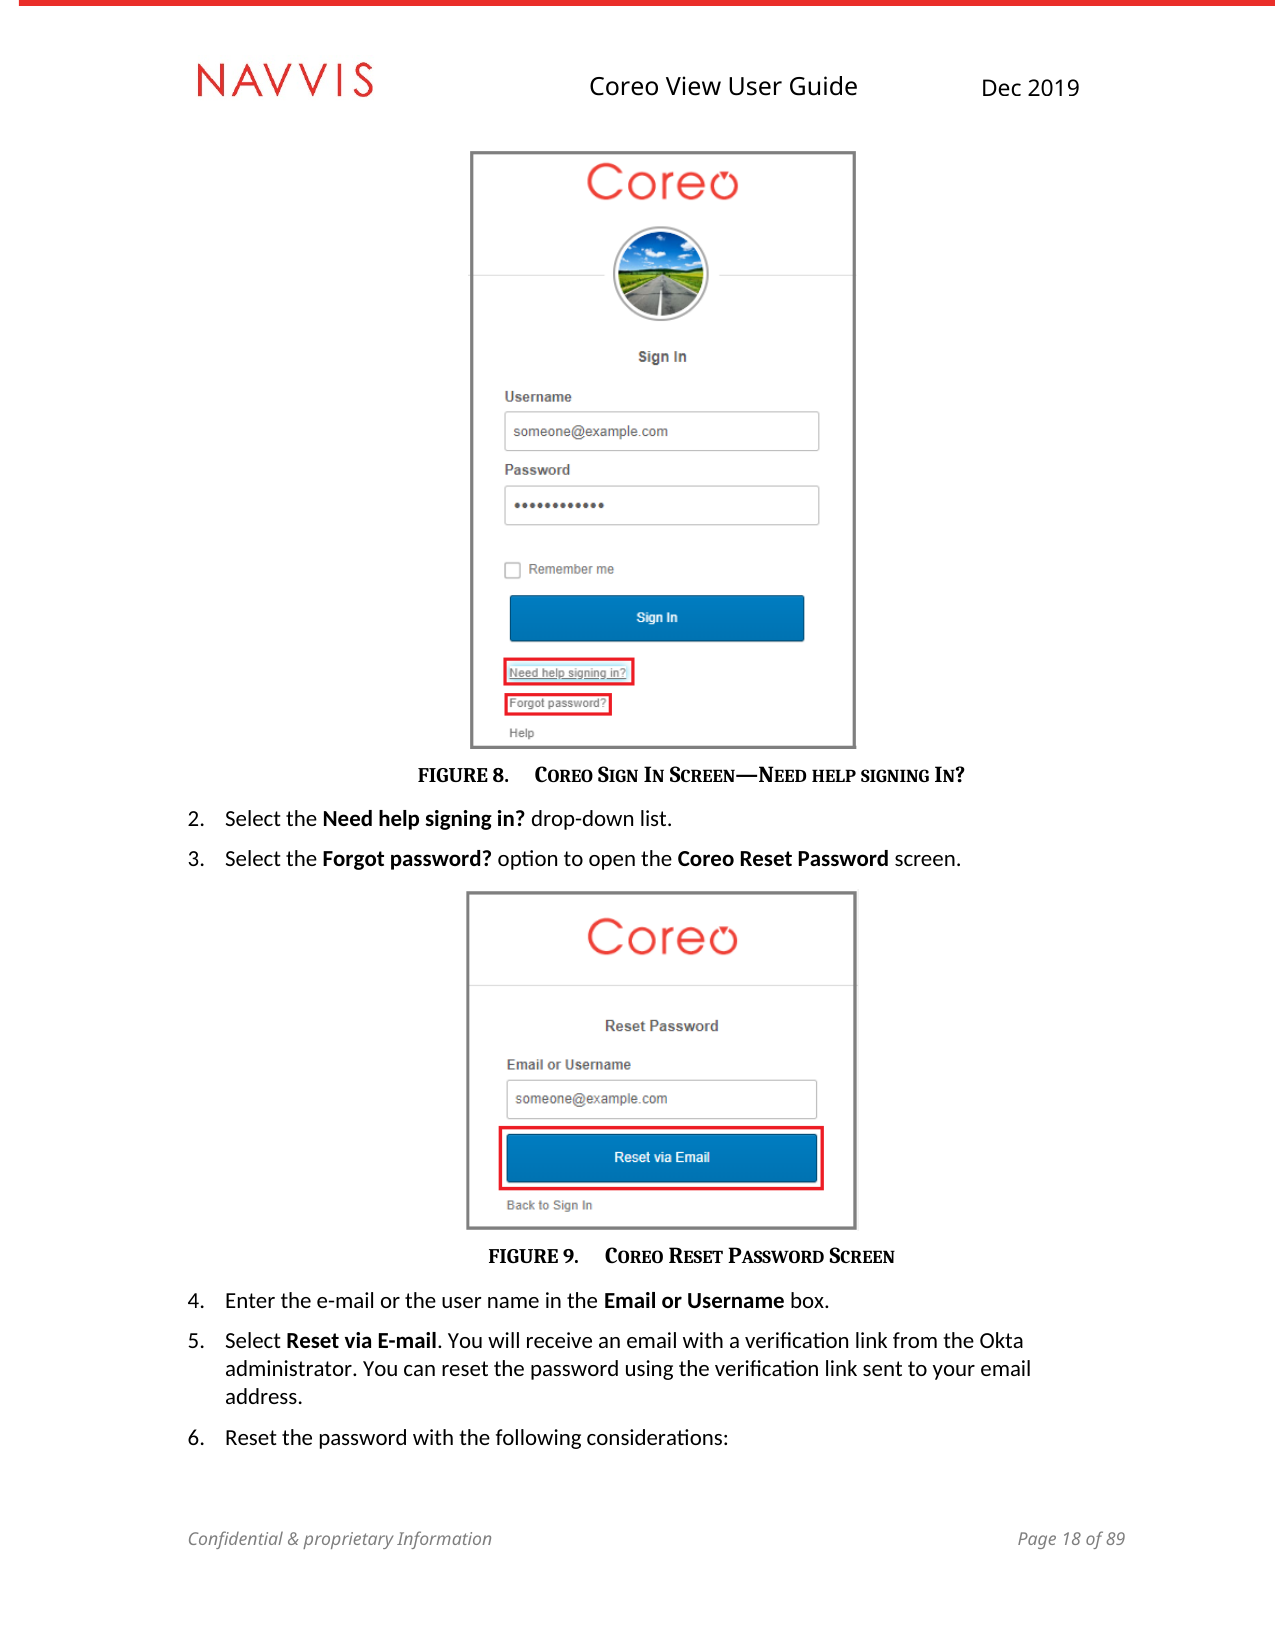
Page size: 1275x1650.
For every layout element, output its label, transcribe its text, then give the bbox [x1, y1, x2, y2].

list Reset the password with the following considerations: [187, 1423, 1087, 1451]
text Coreo Sign In Screen—Need help signing In? [296, 761, 1087, 788]
picture [466, 889, 859, 1231]
list Select the Need help signing in? drop-down list. [187, 804, 1087, 832]
list Enter the e-mail or the user name in the Email or Username box. [187, 1286, 1087, 1314]
text Coreo Reset Password Screen [296, 1243, 1087, 1269]
picture [187, 55, 383, 104]
picture [468, 150, 857, 749]
list Select Reset via E-mail. You will receive an email with a verification link from the Okta administrator. You can reset the password using the verification link sent to your email address. [187, 1326, 1087, 1411]
list Select the Forgot password? option to open the Coreo Reset Password screen. [187, 844, 1087, 873]
